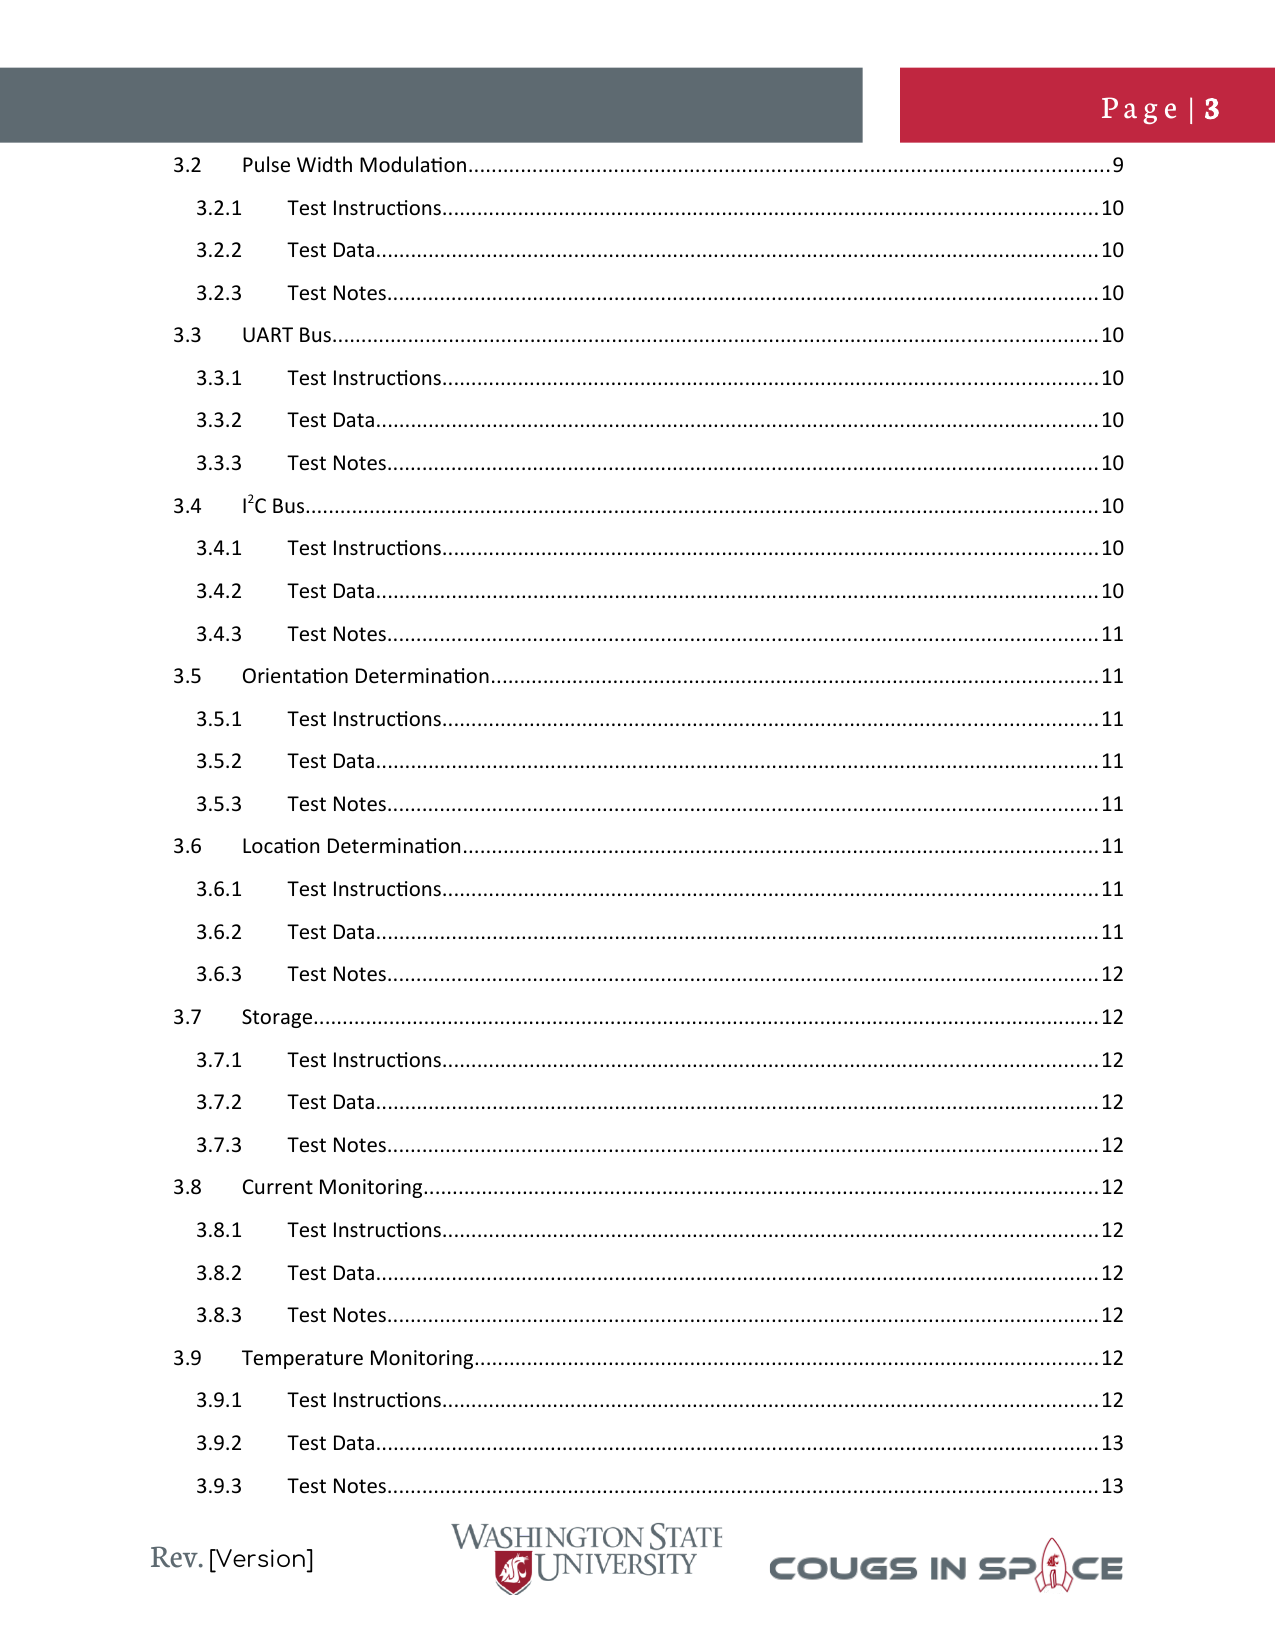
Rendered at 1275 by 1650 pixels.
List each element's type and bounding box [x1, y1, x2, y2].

picture [450, 1522, 723, 1595]
picture [769, 1537, 1123, 1594]
